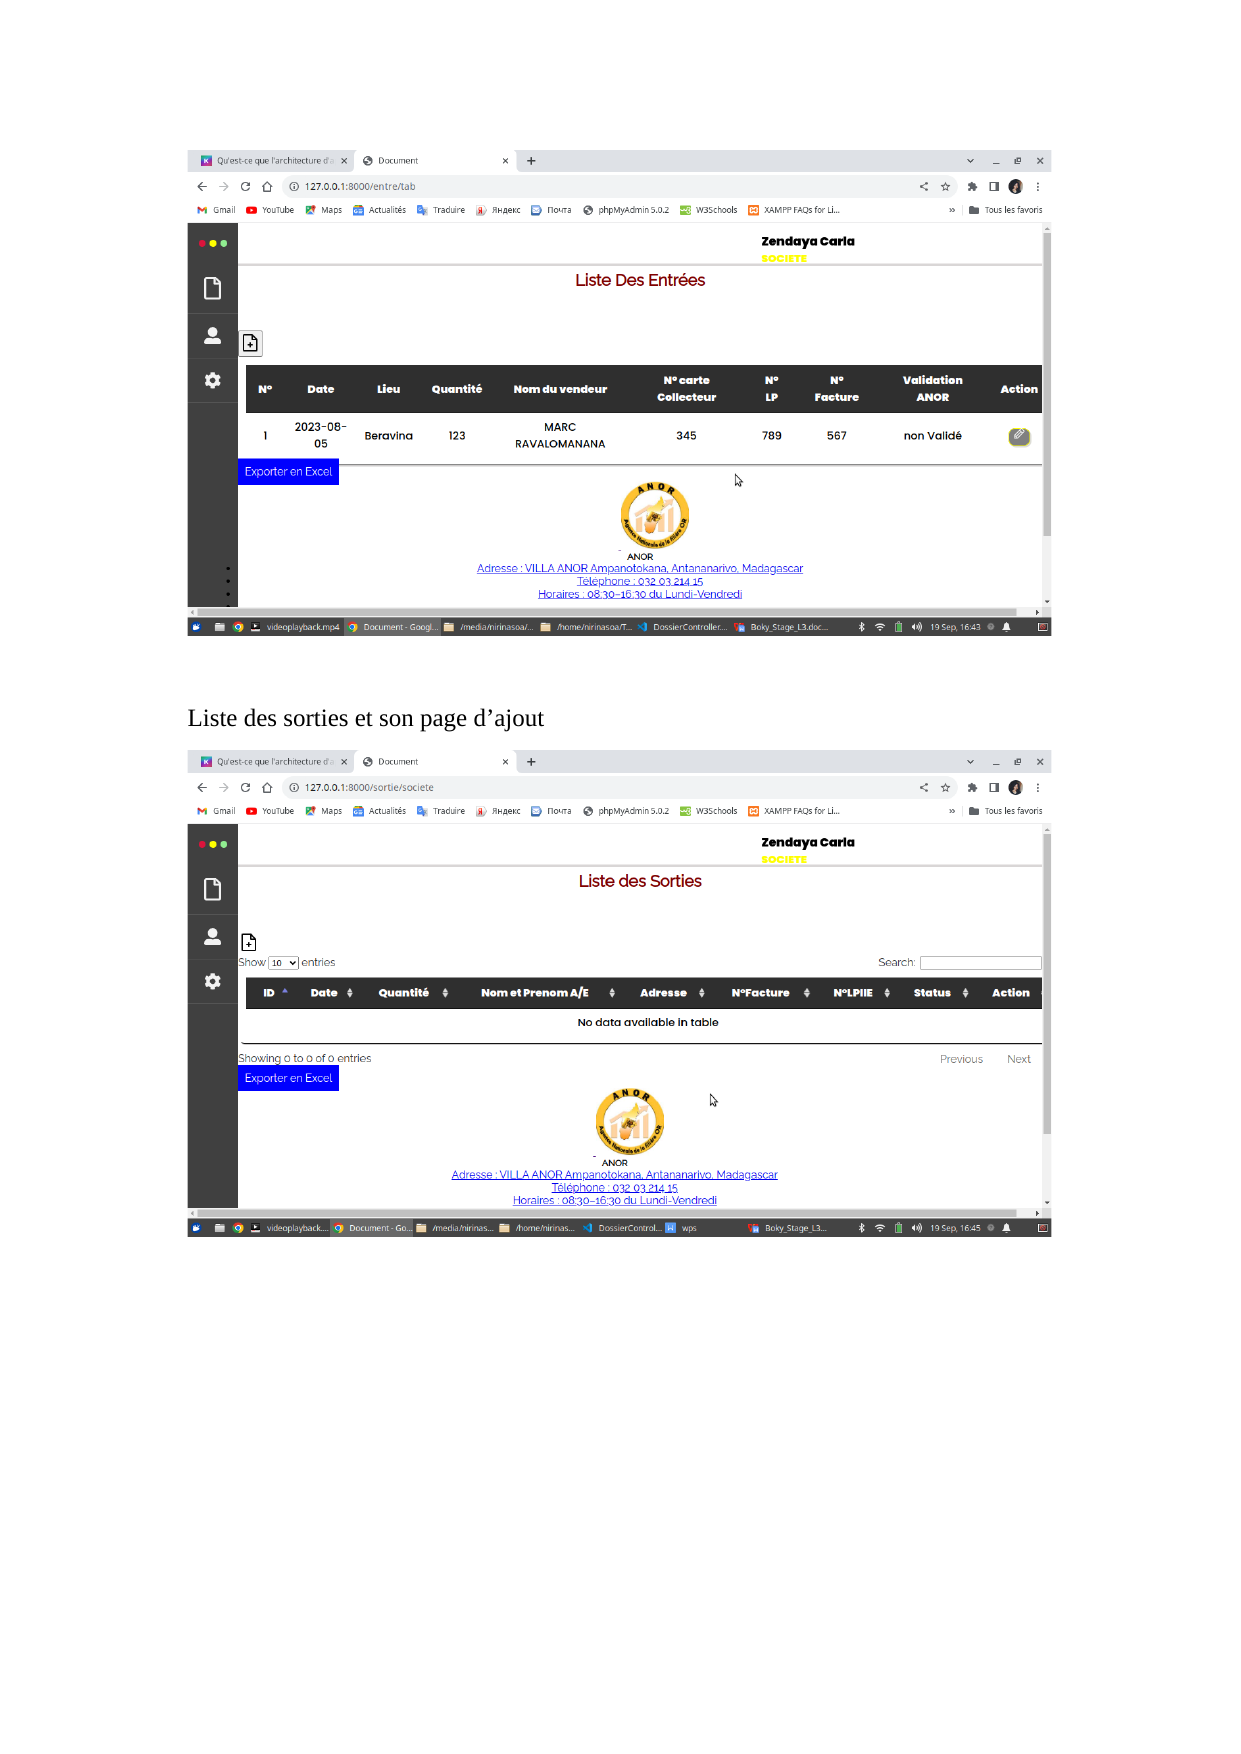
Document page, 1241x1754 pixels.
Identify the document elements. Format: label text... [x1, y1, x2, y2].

picture [187, 750, 1052, 1237]
text Liste des sorties et son page d’ajout [187, 703, 1053, 731]
picture [187, 150, 1052, 636]
